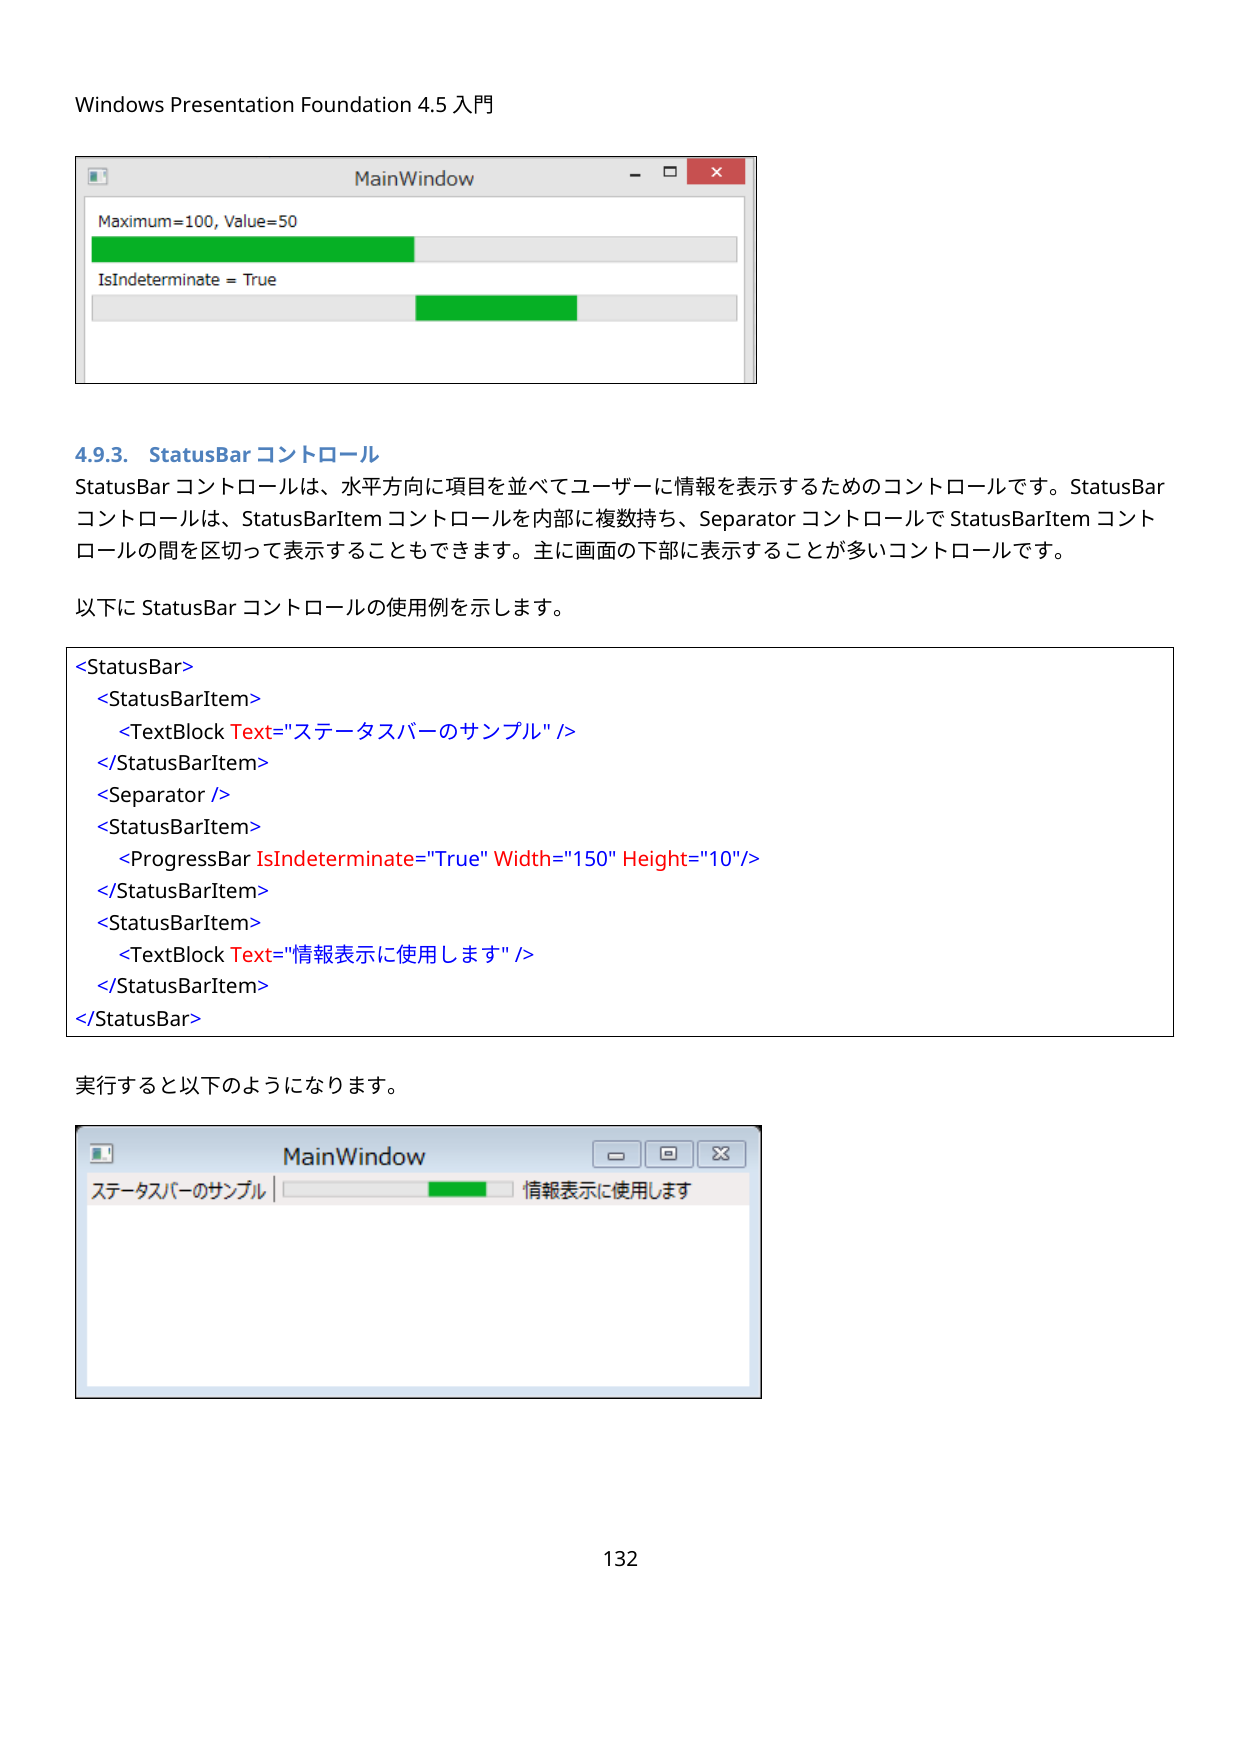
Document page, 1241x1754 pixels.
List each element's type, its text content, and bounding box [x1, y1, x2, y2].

text <StatusBar> [67, 648, 1173, 682]
subtitle StatusBarコントロール [75, 437, 1165, 469]
text <StatusBarItem> [75, 682, 1165, 714]
text 以下にStatusBarコントロールの使用例を示します。 [75, 590, 1165, 622]
text <TextBlock Text="情報表示に使用します" /> [75, 938, 1165, 970]
text </StatusBarItem> [75, 746, 1165, 778]
text <TextBlock Text="ステータスバーのサンプル" /> [75, 714, 1165, 746]
text <StatusBarItem> [75, 906, 1165, 938]
text </StatusBarItem> [75, 970, 1165, 999]
text </StatusBarItem> [75, 874, 1165, 906]
picture [76, 157, 756, 383]
text <Separator /> [75, 778, 1165, 810]
text 実行すると以下のようになります。 [75, 1069, 1165, 1101]
text <ProgressBar IsIndeterminate="True" Width="150" Height="10"/> [75, 842, 1165, 874]
text </StatusBar> [67, 999, 1173, 1036]
picture [76, 1126, 761, 1398]
text <StatusBarItem> [75, 810, 1165, 842]
text StatusBarコントロールは、水平方向に項目を並べてユーザーに情報を表示するためのコントロールです。StatusBarコントロールは、StatusBarItemコントロールを内部に複数持ち、SeparatorコントロールでStatusBarItemコントロールの間を区切って表示することもできます。主に画面の下部に表示することが多いコントロールです。 [75, 469, 1165, 565]
